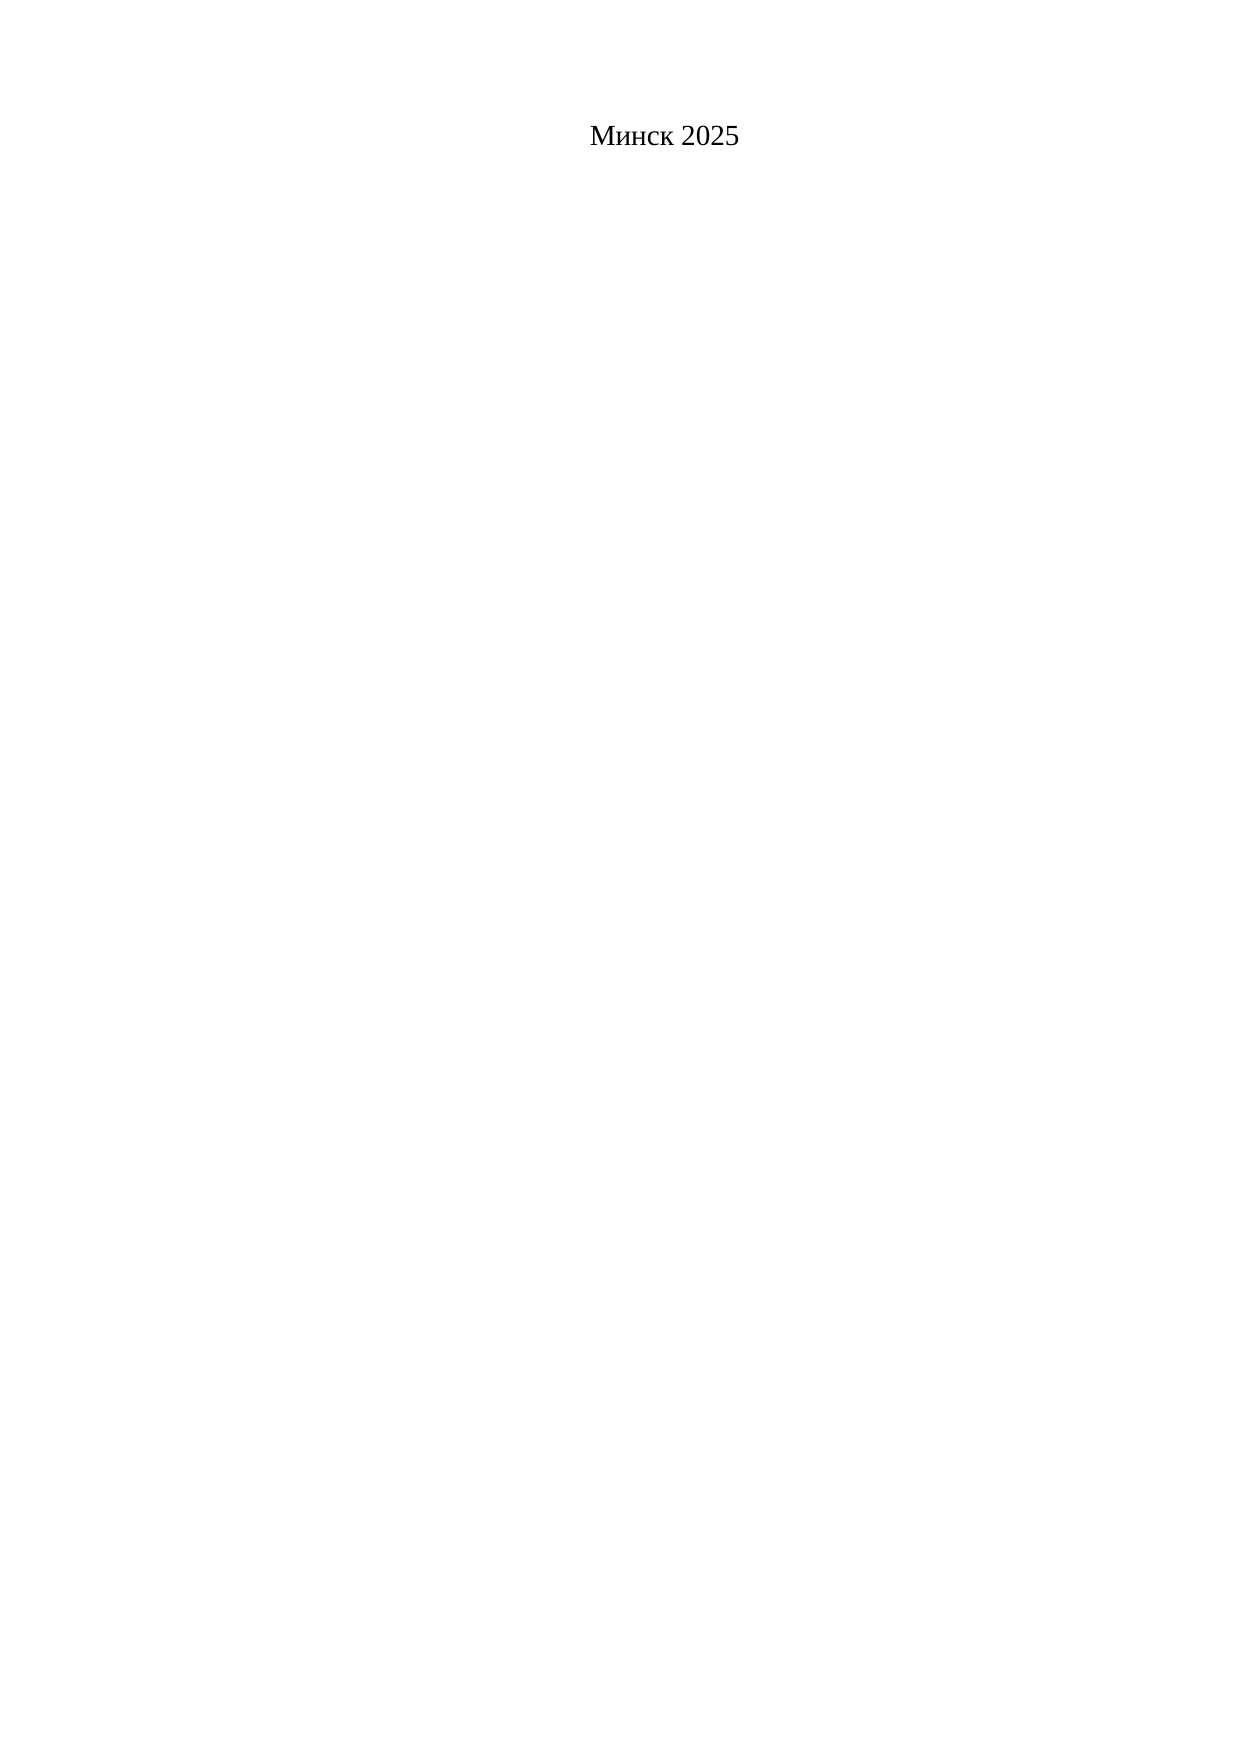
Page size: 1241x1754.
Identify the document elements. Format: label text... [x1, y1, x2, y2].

text Минск 2025 [177, 118, 1152, 152]
